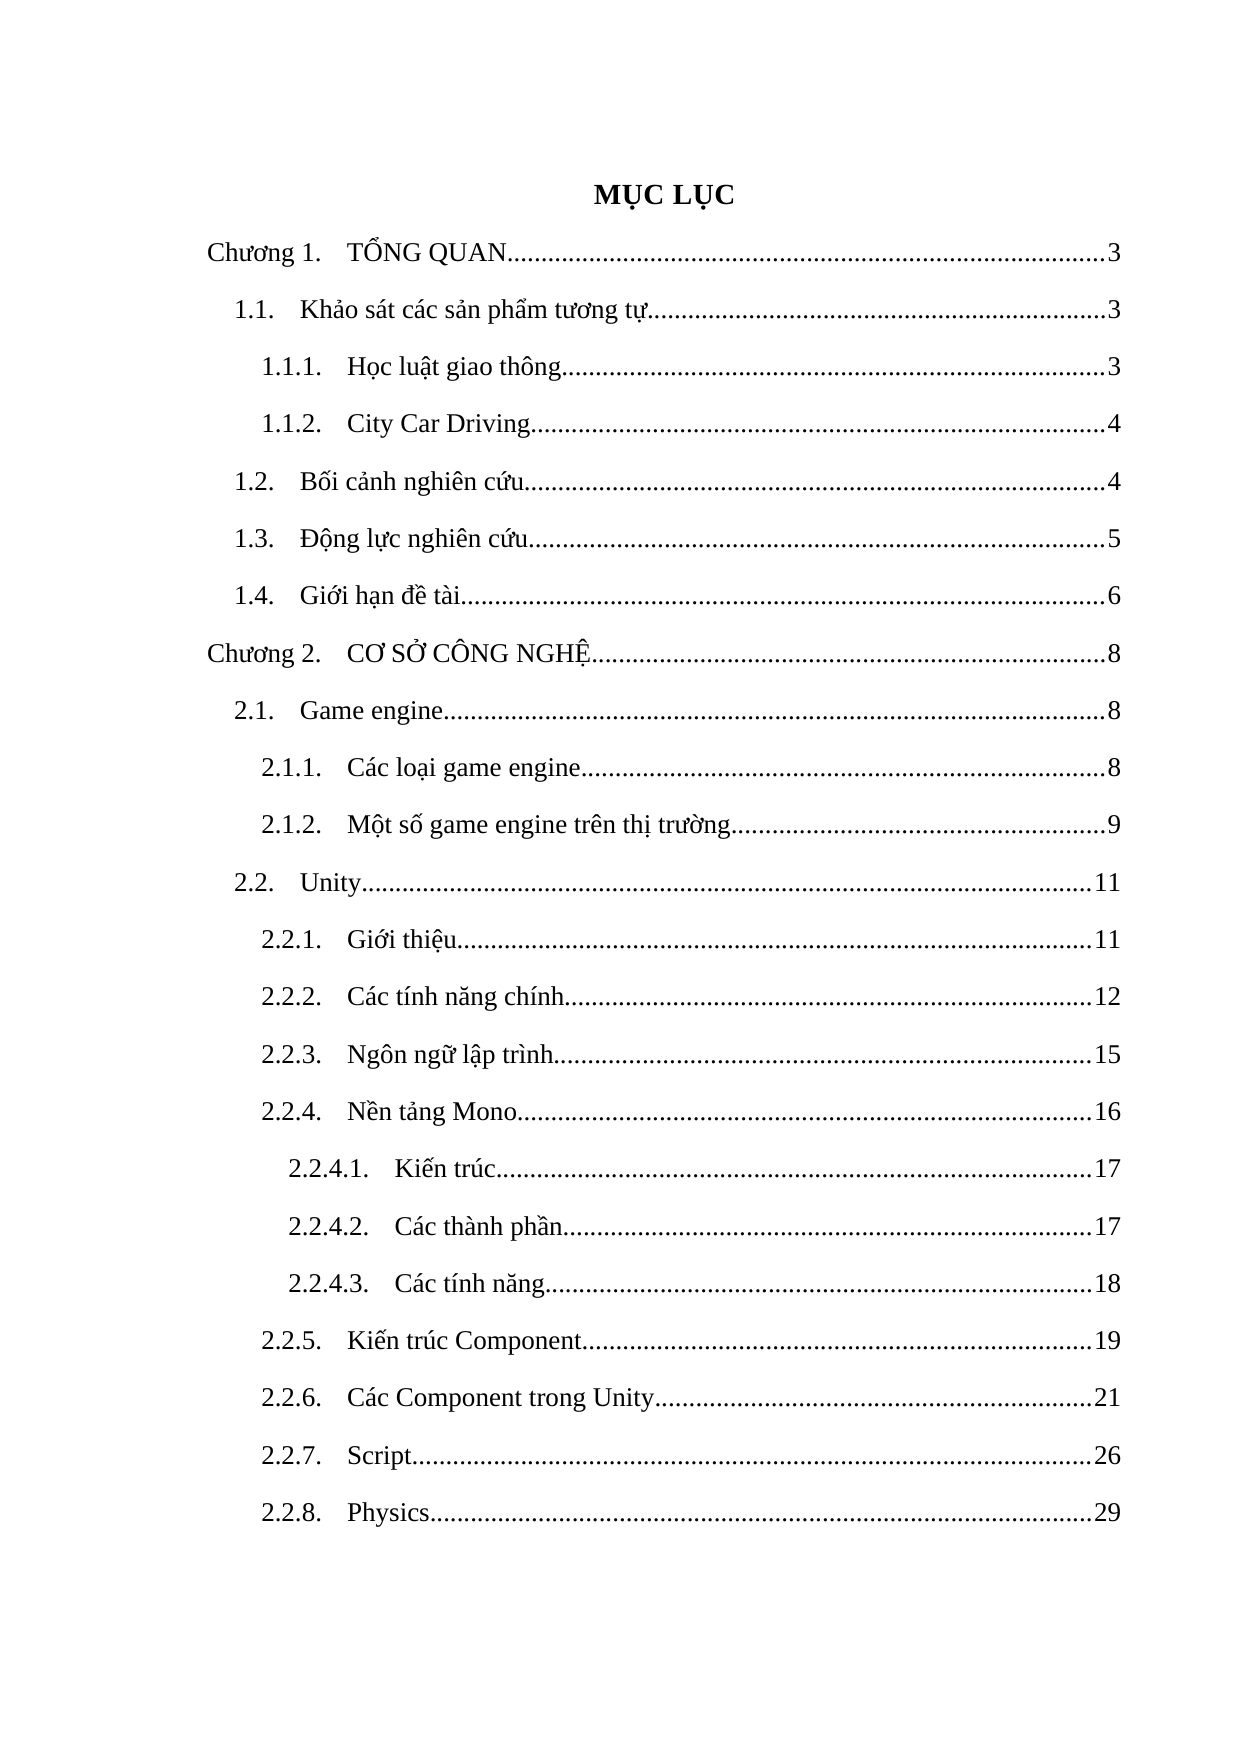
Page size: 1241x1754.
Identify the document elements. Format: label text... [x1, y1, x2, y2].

text Chương 2. CƠ SỞ CÔNG NGHỆ 8 [207, 637, 1122, 668]
text 2.1. Game engine 8 [234, 694, 1122, 725]
text 1.1. Khảo sát các sản phẩm tương tự 3 [234, 293, 1122, 324]
text 2.2. Unity 11 [234, 866, 1122, 897]
text 2.2.6. Các Component trong Unity 21 [261, 1382, 1122, 1413]
text 2.2.1. Giới thiệu 11 [261, 923, 1122, 954]
text Chương 1. TỔNG QUAN 3 [207, 236, 1122, 267]
text 1.4. Giới hạn đề tài 6 [234, 579, 1122, 611]
text 1.1.1. Học luật giao thông 3 [261, 350, 1122, 381]
text 1.1.2. City Car Driving 4 [261, 408, 1122, 439]
text 2.2.7. Script 26 [261, 1439, 1122, 1470]
text 1.2. Bối cảnh nghiên cứu 4 [234, 465, 1122, 496]
text 1.3. Động lực nghiên cứu 5 [234, 522, 1122, 553]
text 2.2.2. Các tính năng chính 12 [261, 981, 1122, 1012]
text 2.2.4.2. Các thành phần 17 [288, 1210, 1122, 1241]
text 2.2.3. Ngôn ngữ lập trình 15 [261, 1038, 1122, 1069]
text 2.1.1. Các loại game engine 8 [261, 751, 1122, 782]
text 2.2.4.3. Các tính năng 18 [288, 1267, 1122, 1298]
text 2.2.4.1. Kiến trúc 17 [288, 1152, 1122, 1183]
text 2.2.8. Physics 29 [261, 1496, 1122, 1527]
title MỤC LỤC [207, 177, 1122, 211]
text 2.1.2. Một số game engine trên thị trường 9 [261, 809, 1122, 840]
text 2.2.4. Nền tảng Mono 16 [261, 1095, 1122, 1126]
text 2.2.5. Kiến trúc Component 19 [261, 1324, 1122, 1355]
